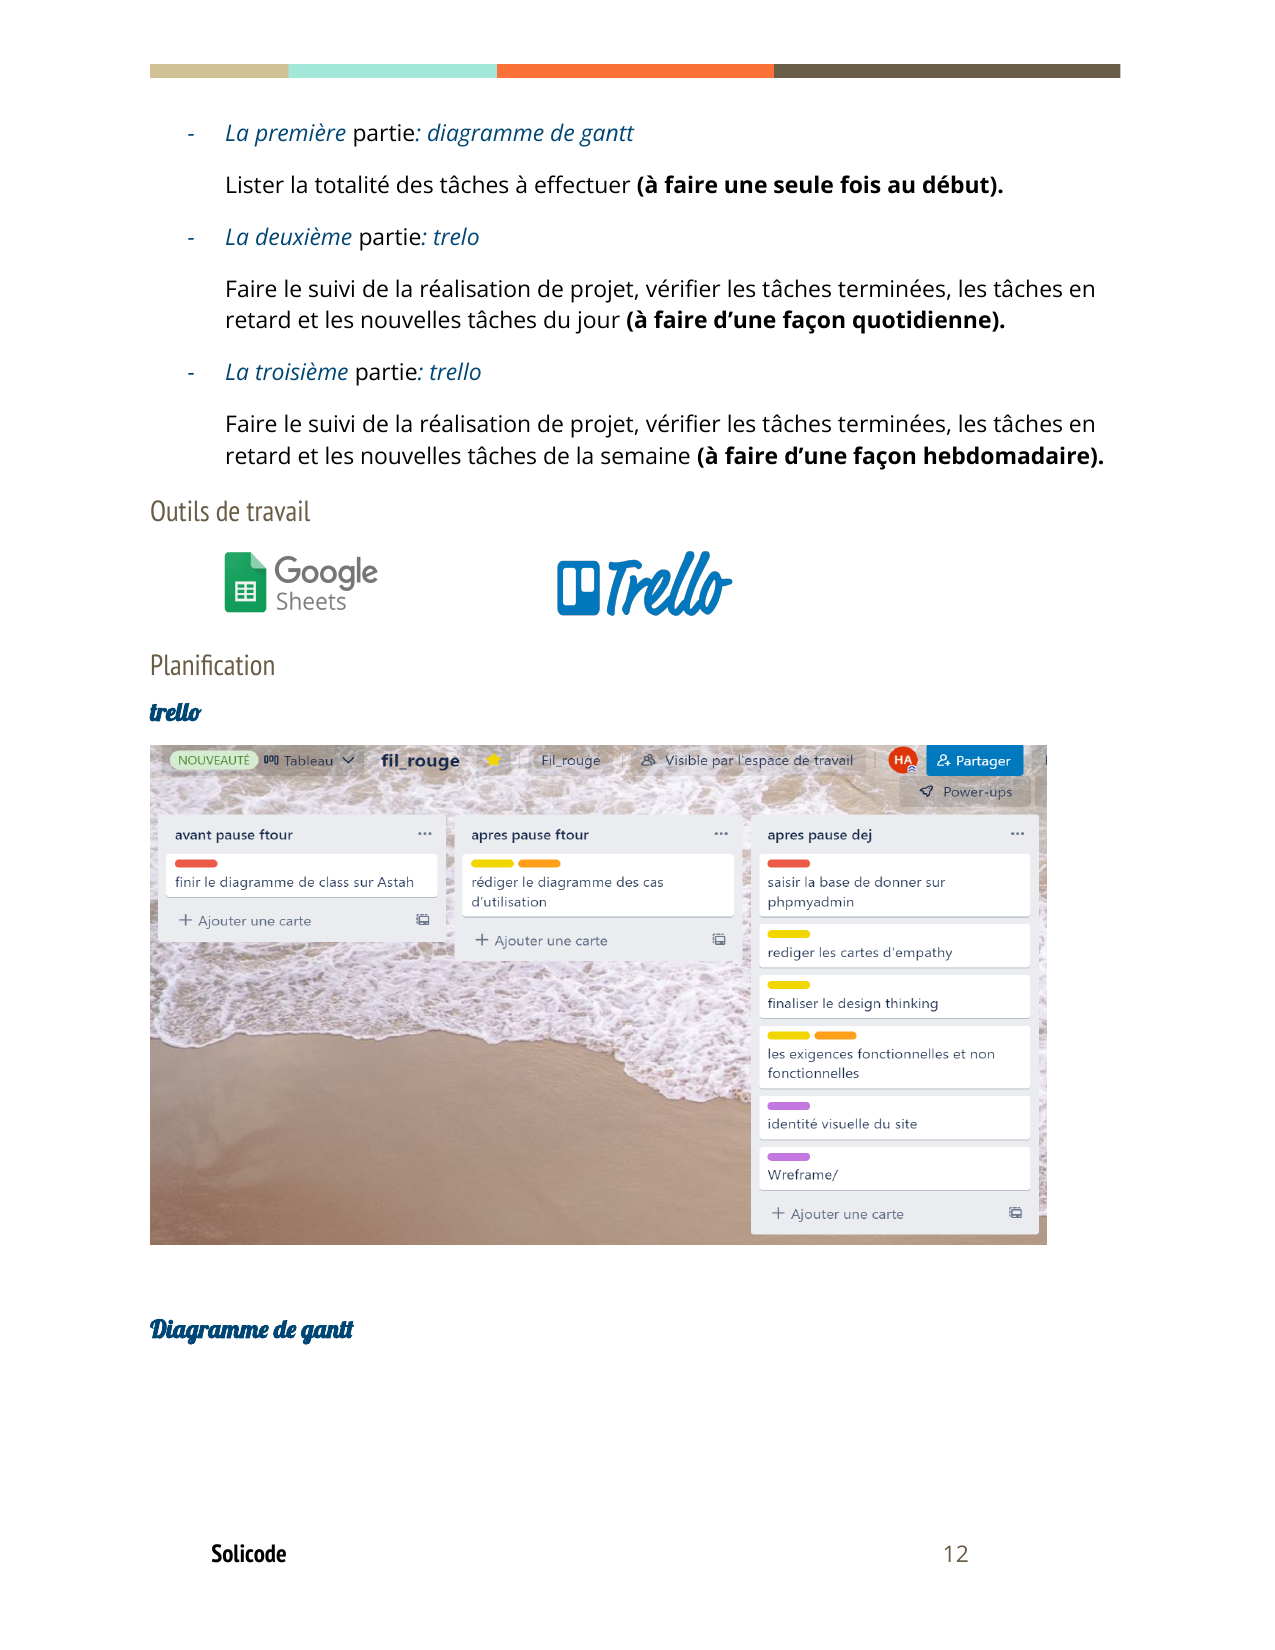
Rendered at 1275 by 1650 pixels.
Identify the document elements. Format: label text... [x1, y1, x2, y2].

picture [208, 541, 388, 625]
list La première partie: diagramme de gantt [187, 117, 1169, 148]
subtitle Outils de travail [150, 492, 1169, 529]
picture [547, 551, 733, 625]
text Diagramme de gantt [150, 1313, 1169, 1344]
list La troisième partie: trello [187, 356, 1169, 387]
text Faire le suivi de la réalisation de projet, vérifier les tâches terminées, les tâches en retard et les nouvelles tâches de la semaine (à faire d’une façon hebdomadaire). [225, 408, 1169, 471]
text trello [150, 696, 1169, 727]
text Faire le suivi de la réalisation de projet, vérifier les tâches terminées, les tâches en retard et les nouvelles tâches du jour (à faire d’une façon quotidienne). [225, 273, 1169, 335]
subtitle Planification [150, 646, 1169, 683]
list La deuxième partie: trelo [187, 221, 1169, 252]
picture [150, 745, 1047, 1245]
picture [150, 64, 1121, 78]
text Lister la totalité des tâches à effectuer (à faire une seule fois au début). [225, 169, 1169, 200]
